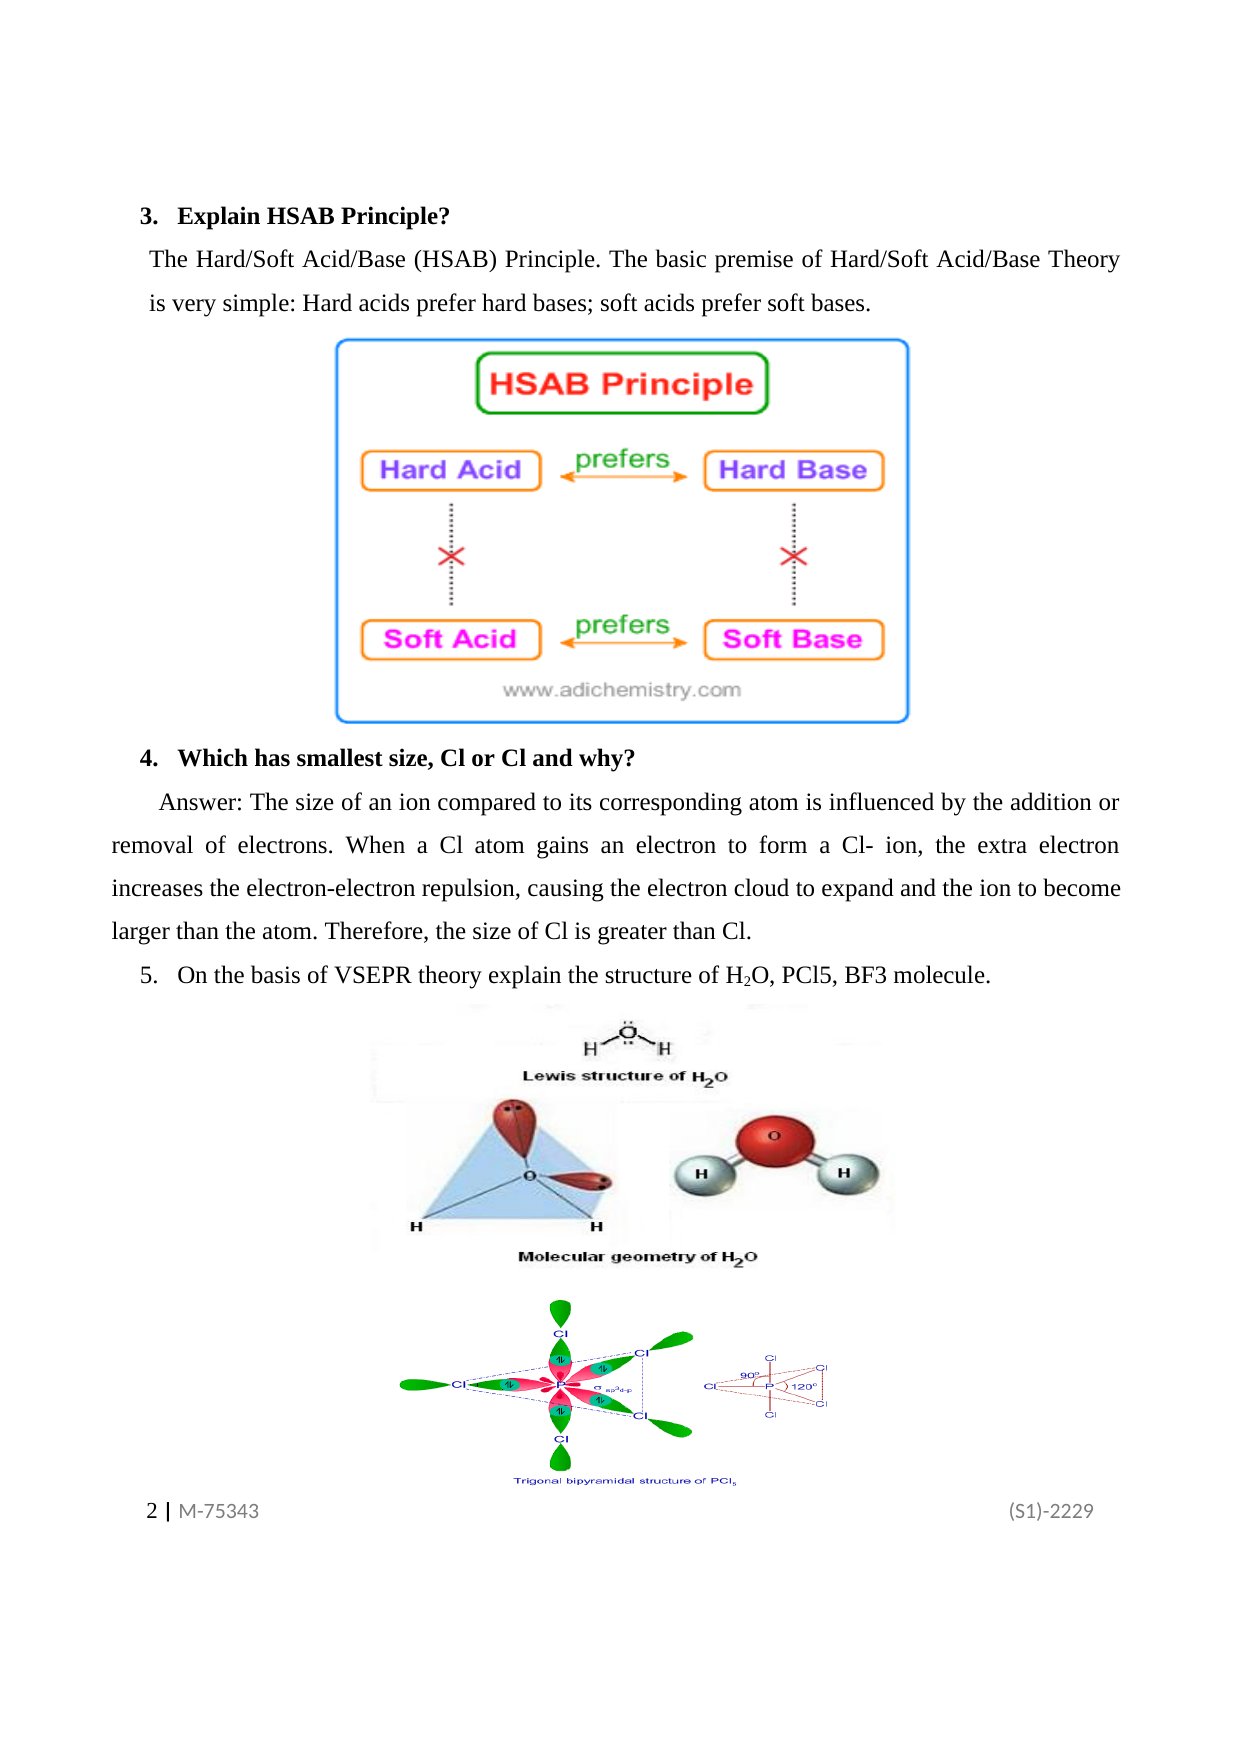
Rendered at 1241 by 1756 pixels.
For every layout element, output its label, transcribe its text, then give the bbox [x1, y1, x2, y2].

picture [322, 330, 920, 730]
text Answer: The size of an ion compared to its corresponding atom is influenced by the addition or removal of electrons. When a Cl atom gains an electron to form a Cl- ion, the extra electron increases the electron-electron repulsion, causing the electron cloud to expand and the ion to become larger than the atom. Therefore, the size of Cl is greater than Cl. [111, 787, 1121, 945]
text The Hard/Soft Acid/Base (HSAB) Principle. The basic premise of Hard/Soft Acid/Base Theory is very simple: Hard acids prefer hard bases; soft acids prefer soft bases. [149, 244, 1121, 316]
list Explain HSAB Principle? [139, 201, 1121, 230]
list On the basis of VSEPR theory explain the structure of H2O, PCl5, BF3 molecule. [139, 960, 1121, 989]
list Which has smallest size, Cl or Cl and why? [139, 743, 1121, 772]
picture [396, 1297, 837, 1492]
picture [369, 1004, 911, 1284]
